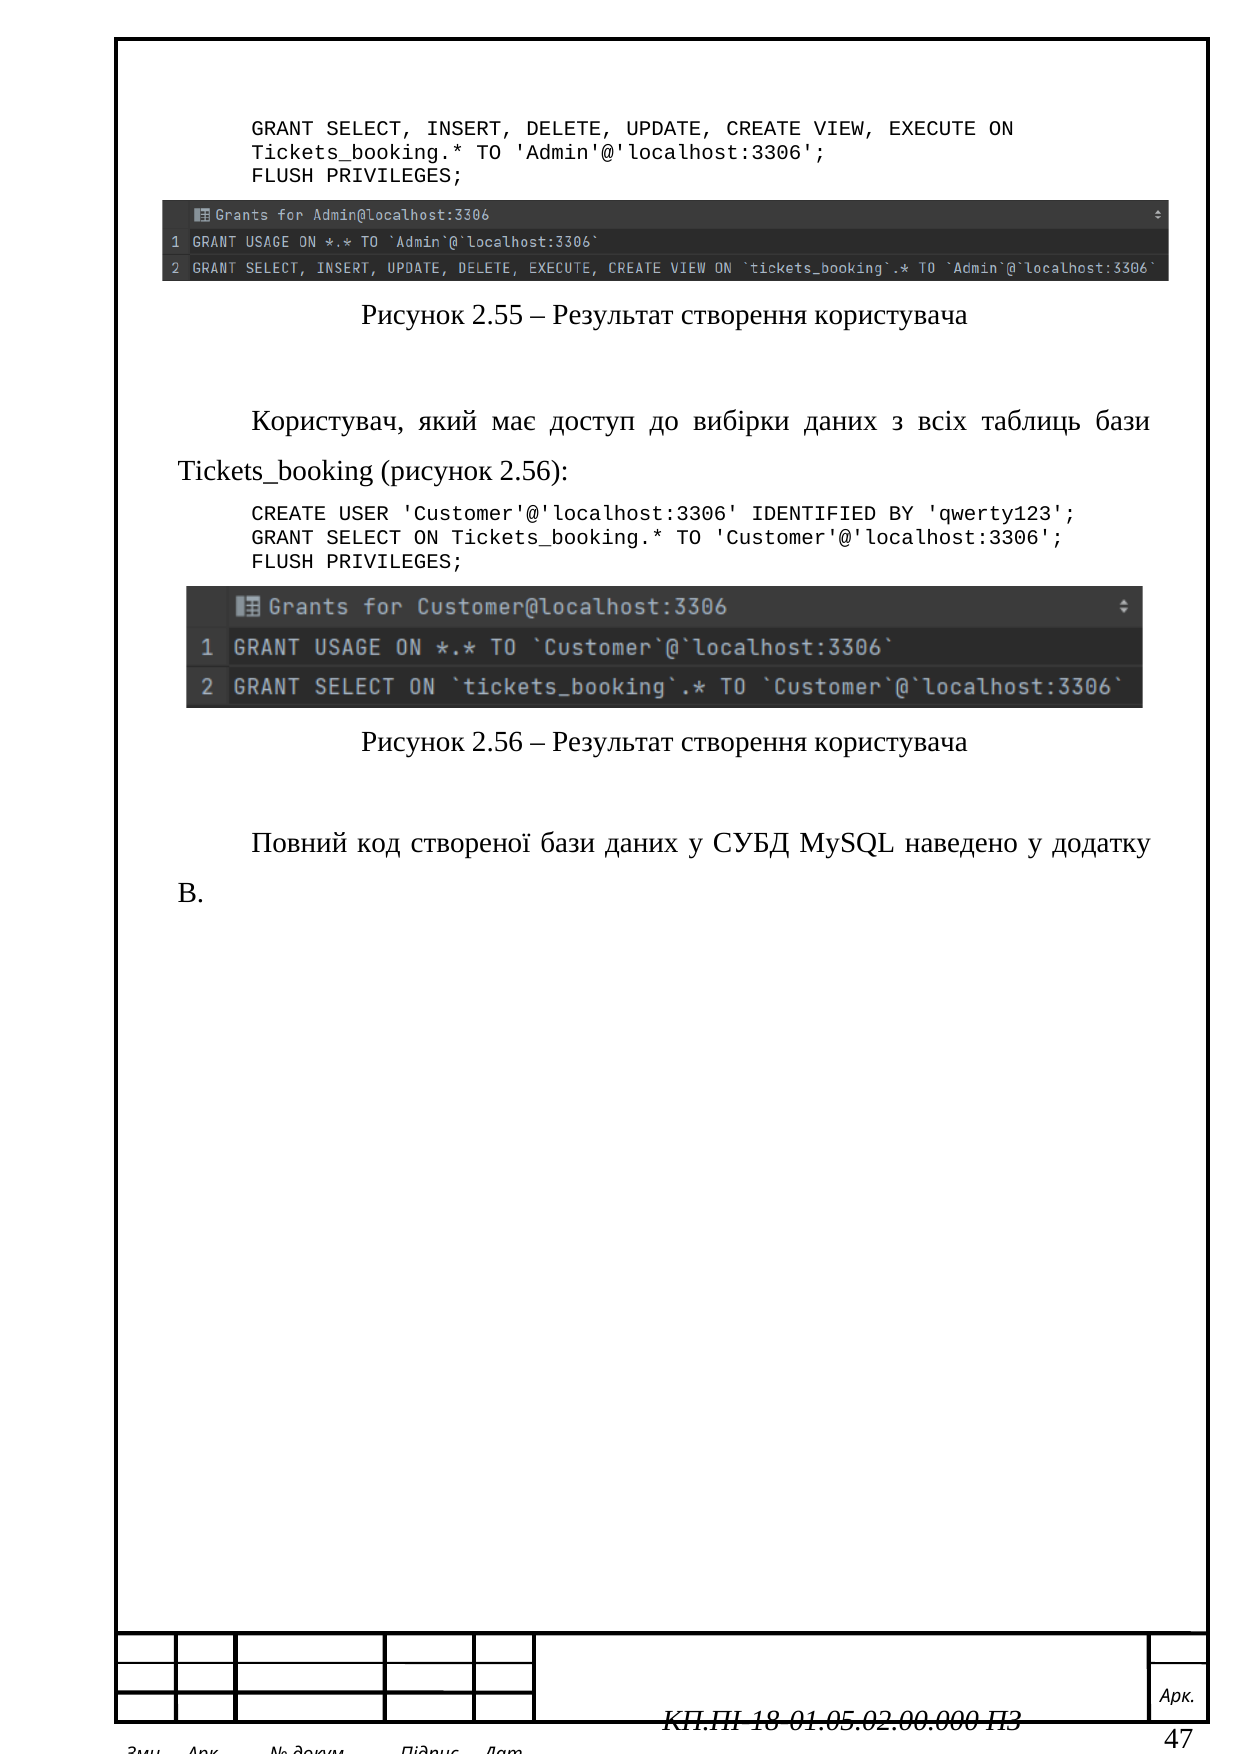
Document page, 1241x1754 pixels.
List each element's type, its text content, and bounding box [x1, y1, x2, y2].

picture [162, 200, 1169, 281]
text Рисунок 2.56 – Результат створення користувача [177, 724, 1152, 758]
text GRANT SELECT ON Tickets_booking.* TO 'Customer'@'localhost:3306'; [251, 527, 1152, 551]
text GRANT SELECT, INSERT, DELETE, UPDATE, CREATE VIEW, EXECUTE ON Tickets_booking.* TO 'Admin'@'localhost:3306'; [251, 118, 1152, 165]
text Користувач, який має доступ до вибірки даних з всіх таблиць бази Tickets_booking (рисунок 2.56): [177, 403, 1152, 487]
text Рисунок 2.55 – Результат створення користувача [177, 297, 1152, 331]
text CREATE USER 'Customer'@'localhost:3306' IDENTIFIED BY 'qwerty123'; [251, 503, 1152, 527]
text FLUSH PRIVILEGES; [251, 551, 1152, 574]
text Повний код створеної бази даних у СУБД MySQL наведено у додатку В. [177, 825, 1152, 909]
picture [186, 586, 1143, 708]
text FLUSH PRIVILEGES; [251, 165, 1152, 189]
